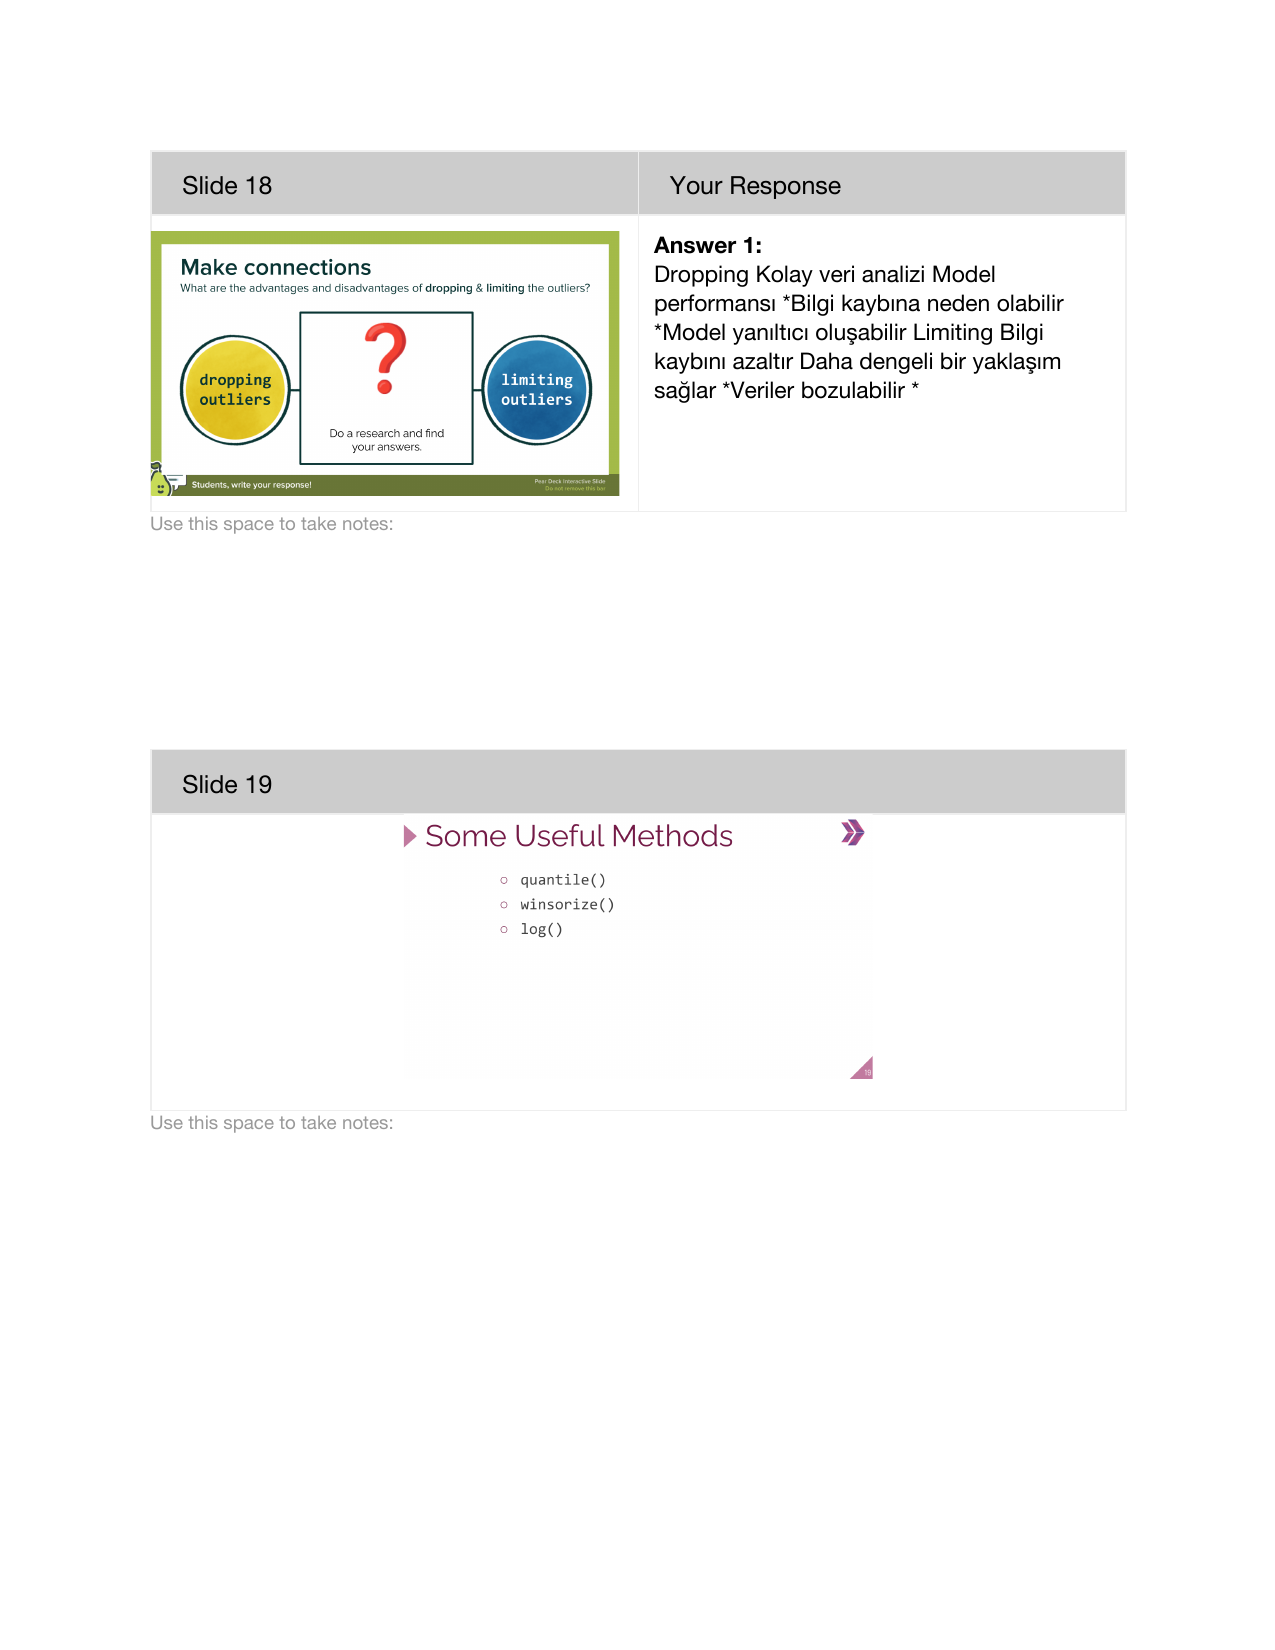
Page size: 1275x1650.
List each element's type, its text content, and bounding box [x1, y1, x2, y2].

table_header Slide 19 [152, 750, 1125, 813]
table_header Slide 18 [152, 152, 638, 214]
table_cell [639, 216, 1125, 511]
picture [150, 231, 620, 496]
table_header Your Response [639, 152, 1125, 214]
table_cell [152, 216, 638, 511]
picture [403, 814, 873, 1079]
table_cell [152, 815, 1125, 1110]
text Use this space to take notes: [150, 512, 1125, 536]
text Use this space to take notes: [150, 1111, 1125, 1135]
